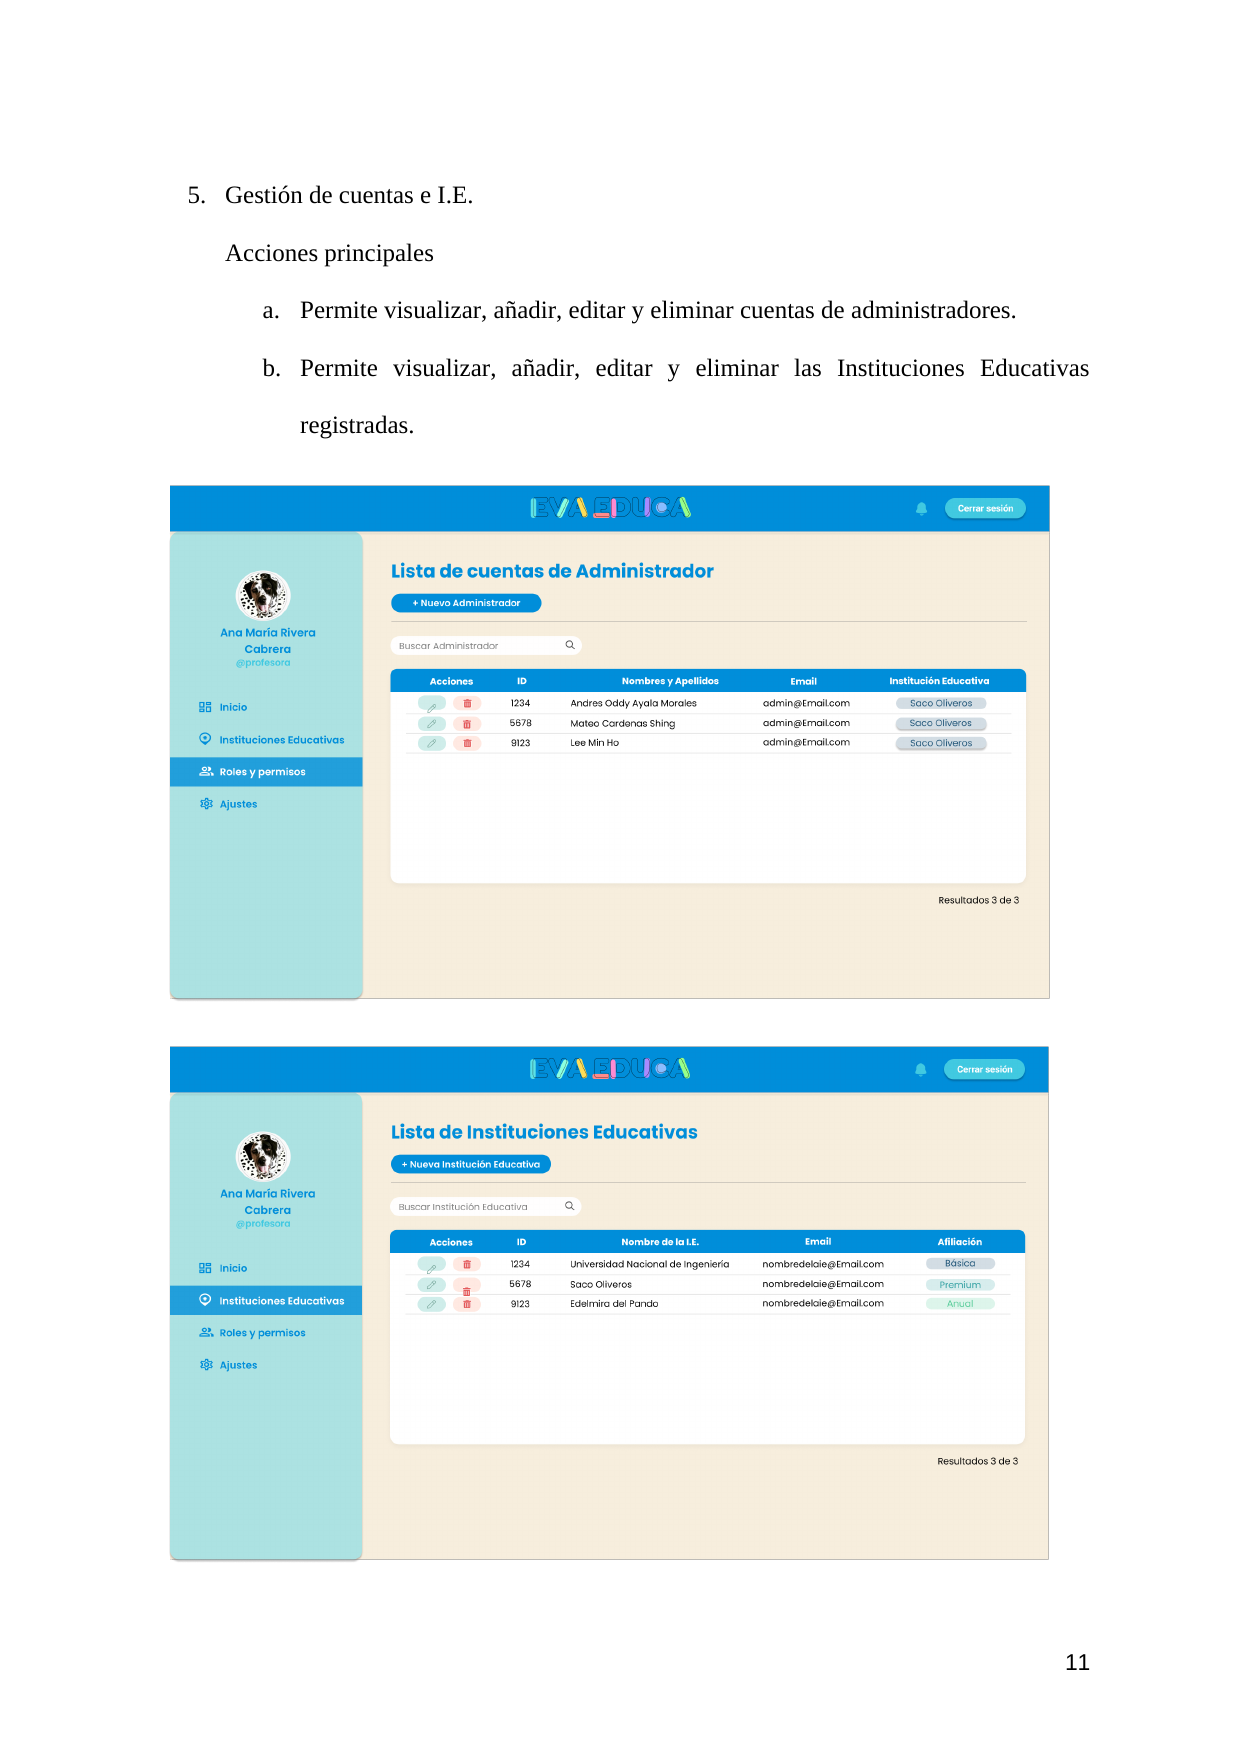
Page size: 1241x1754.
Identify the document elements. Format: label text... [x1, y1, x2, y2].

picture [168, 464, 1050, 1002]
list Permite visualizar, añadir, editar y eliminar cuentas de administradores. [262, 295, 1090, 324]
text Acciones principales [225, 238, 1090, 266]
list Permite visualizar, añadir, editar y eliminar las Instituciones Educativas registradas. [262, 353, 1090, 439]
picture [168, 1025, 1050, 1563]
list Gestión de cuentas e I.E. [187, 180, 1090, 209]
